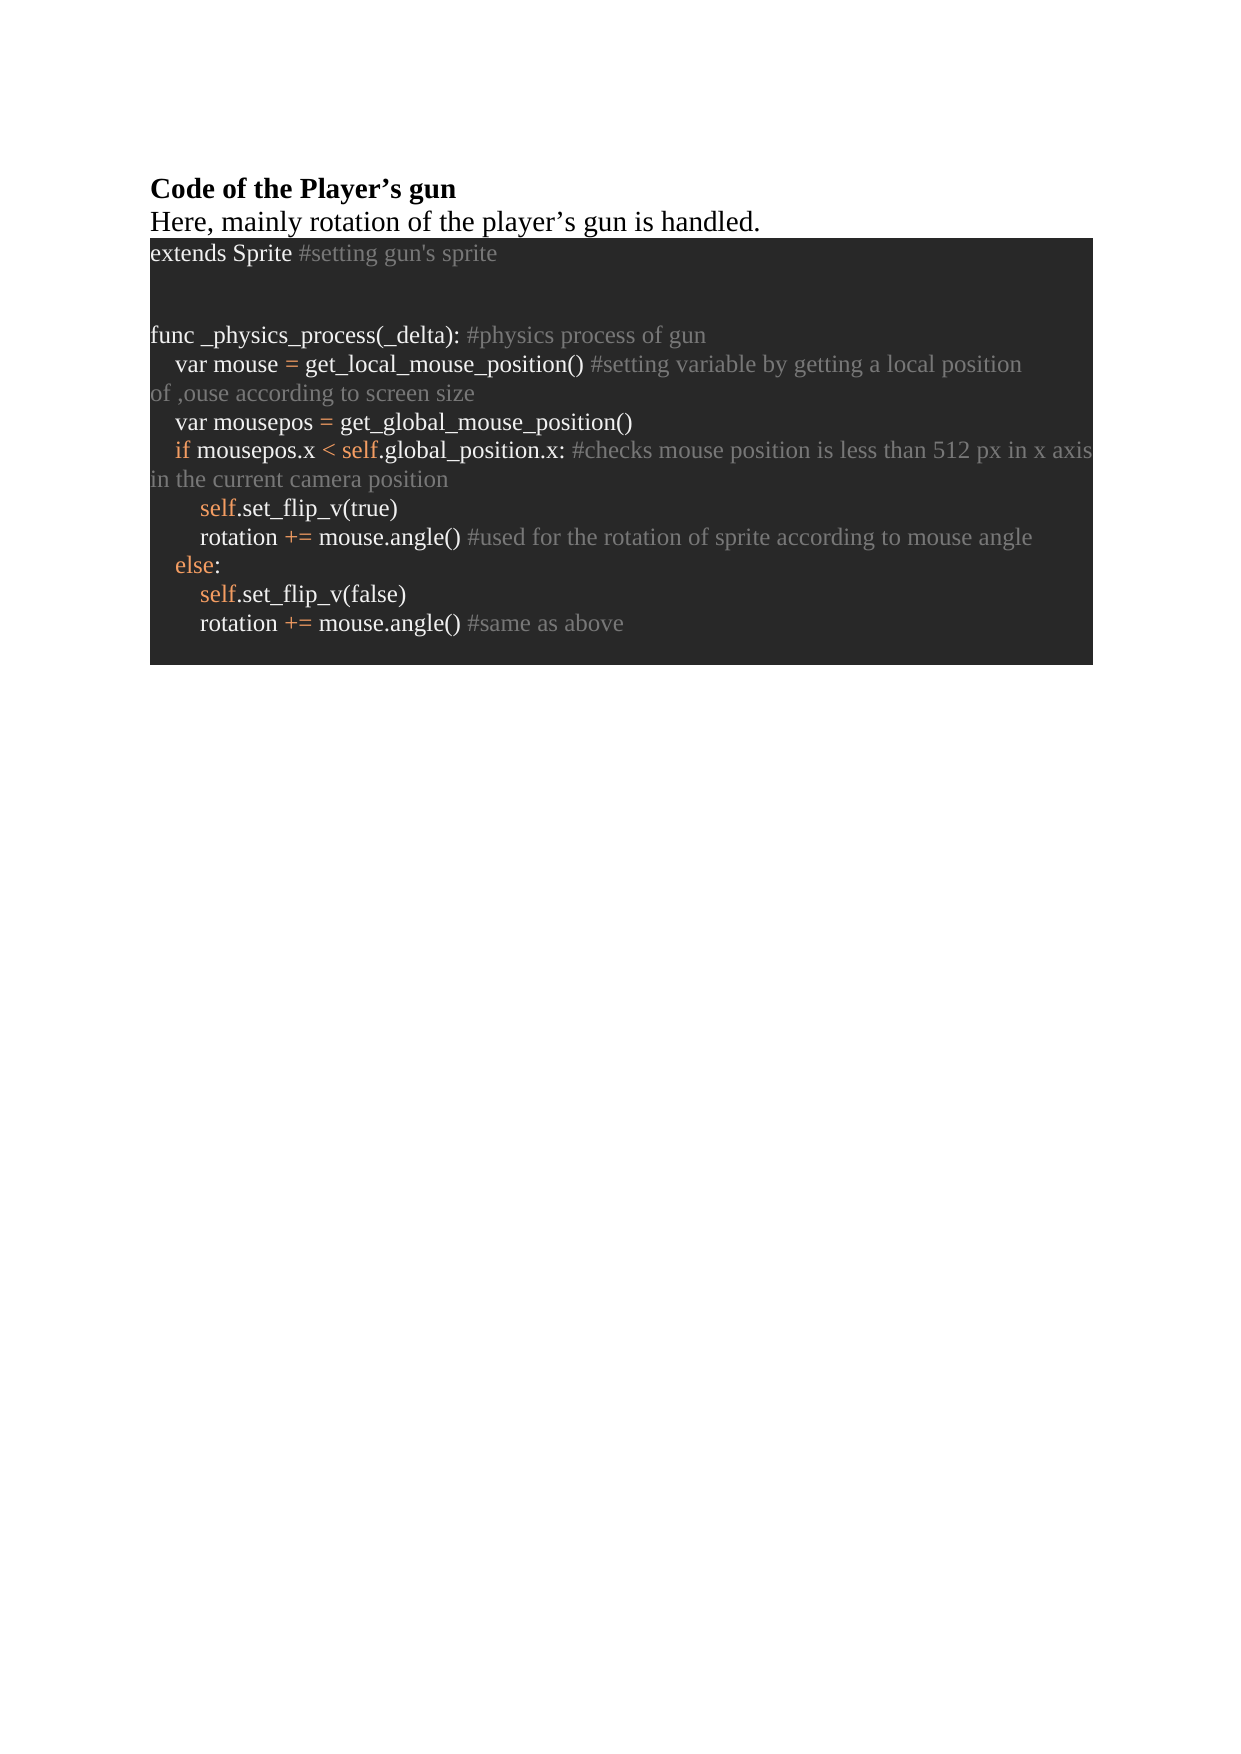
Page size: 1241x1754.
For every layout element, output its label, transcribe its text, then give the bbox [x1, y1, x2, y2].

text func _physics_process(_delta): #physics process of gun [150, 320, 1093, 349]
text extends Sprite #setting gun's sprite [150, 238, 1093, 267]
text self.set_flip_v(false) [150, 579, 1093, 608]
text else: [150, 550, 1093, 579]
text self.set_flip_v(true) [150, 493, 1093, 522]
text if mousepos.x < self.global_position.x: #checks mouse position is less than 512 px in x axis in the current camera position [150, 435, 1093, 493]
text var mouse = get_local_mouse_position() #setting variable by getting a local position of ,ouse according to screen size [150, 349, 1093, 407]
text rotation += mouse.angle() #used for the rotation of sprite according to mouse angle [150, 522, 1093, 550]
text Here, mainly rotation of the player’s gun is handled. [150, 204, 1093, 238]
text var mousepos = get_global_mouse_position() [150, 407, 1093, 435]
text rotation += mouse.angle() #same as above [150, 608, 1093, 637]
subtitle Code of the Player’s gun [150, 171, 1093, 204]
